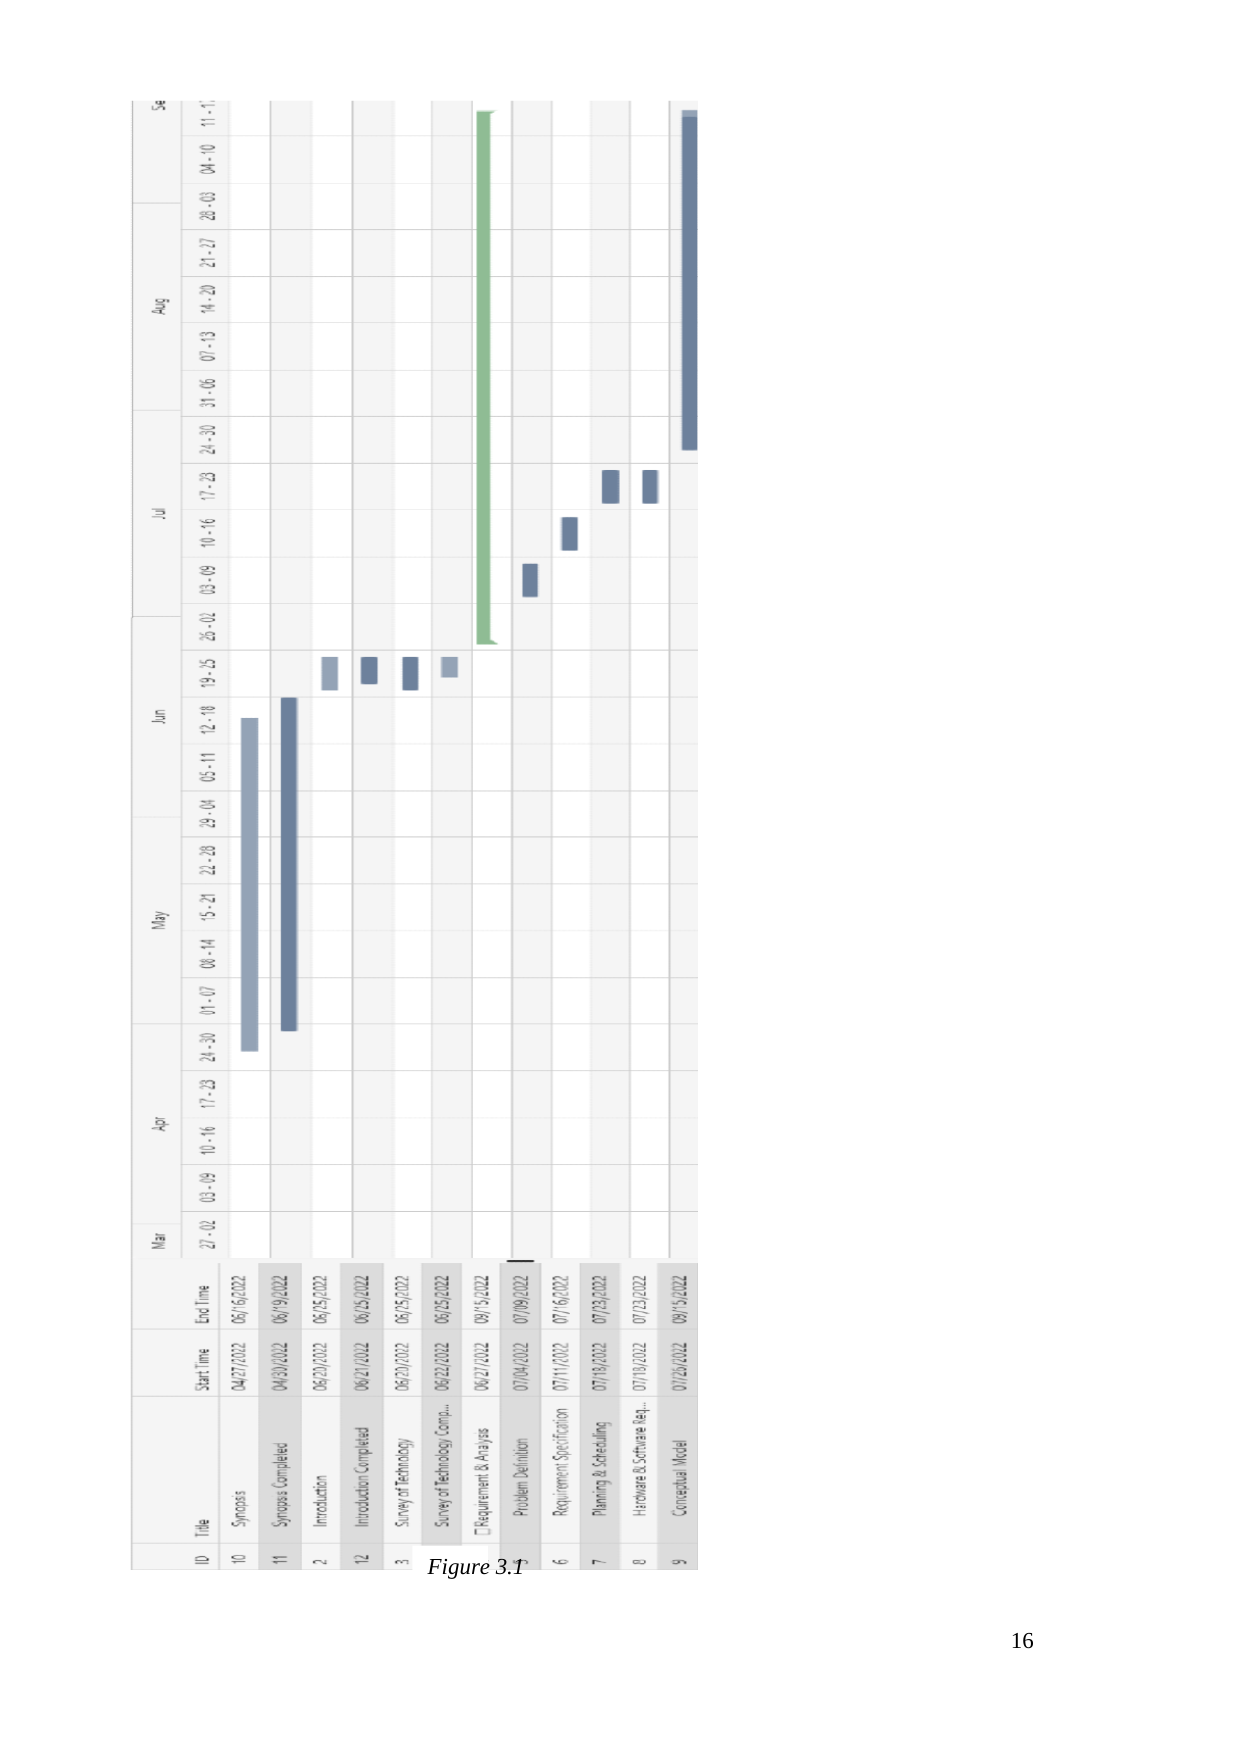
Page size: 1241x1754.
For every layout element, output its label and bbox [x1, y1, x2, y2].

picture [131, 102, 698, 1569]
